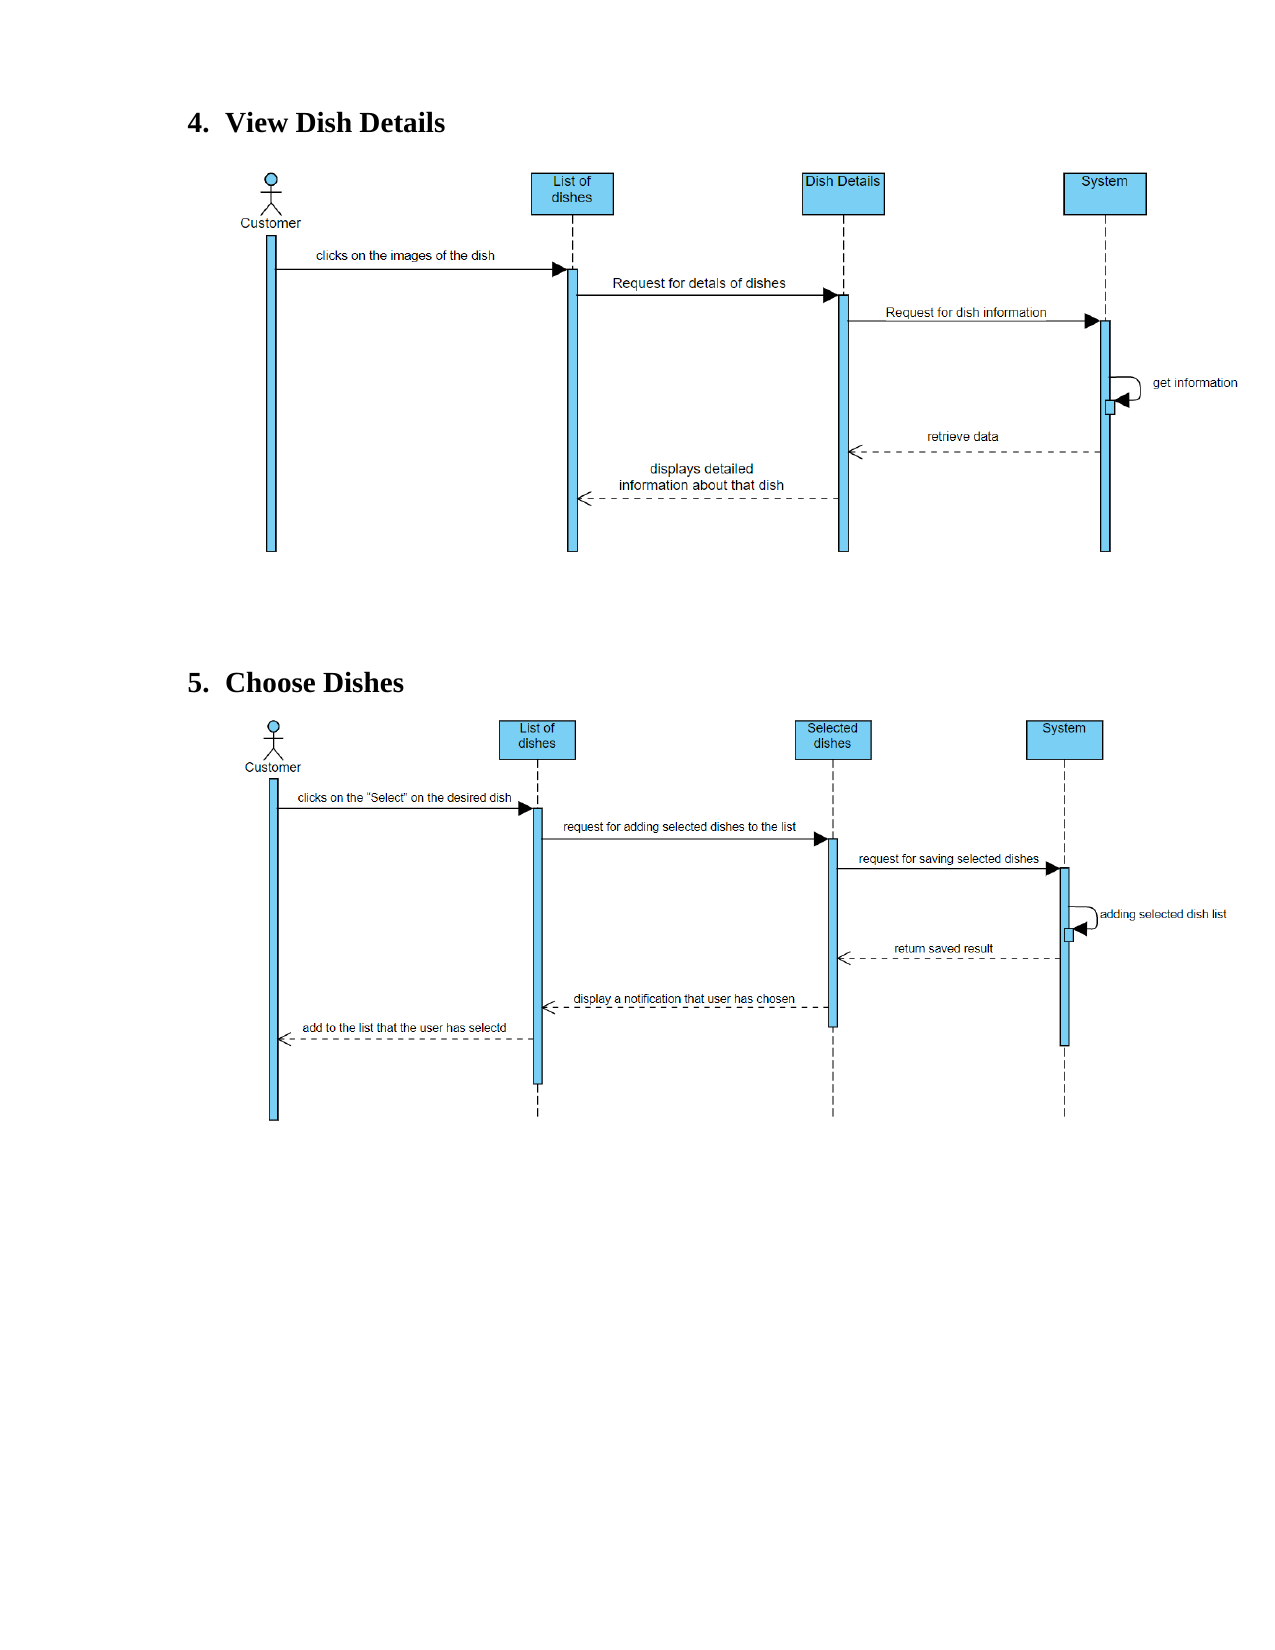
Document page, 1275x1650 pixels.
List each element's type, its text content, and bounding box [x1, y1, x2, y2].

list View Dish Details [187, 105, 1170, 138]
picture [225, 701, 1246, 1157]
picture [225, 141, 1246, 594]
list Choose Dishes [187, 665, 1170, 698]
